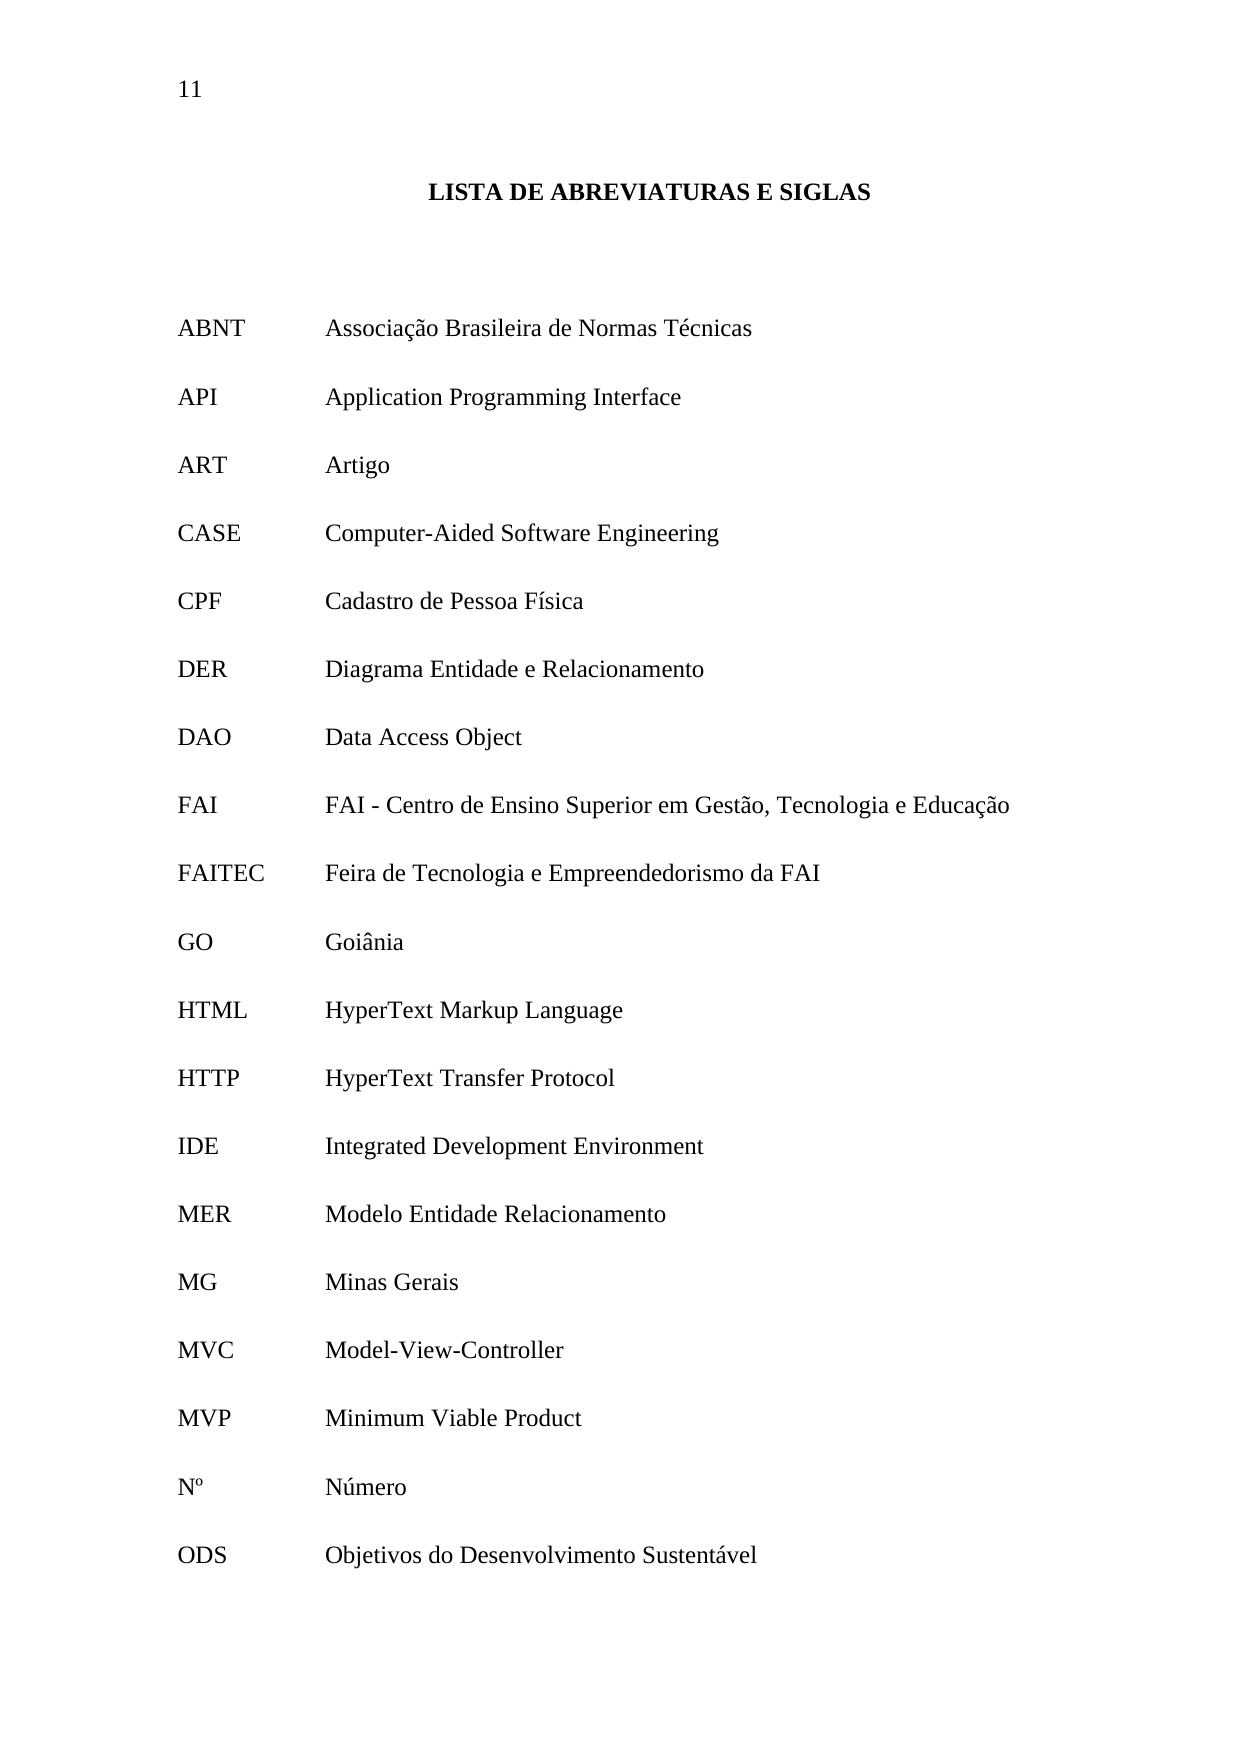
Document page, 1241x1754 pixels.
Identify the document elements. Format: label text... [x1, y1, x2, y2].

text CASE Computer-Aided Software Engineering [177, 518, 1122, 547]
text LISTA DE ABREVIATURAS E SIGLAS [177, 177, 1122, 206]
text MVC Model-View-Controller [177, 1335, 1122, 1364]
text ABNT Associação Brasileira de Normas Técnicas [177, 313, 1122, 342]
text MER Modelo Entidade Relacionamento [177, 1199, 1122, 1228]
text API Application Programming Interface [177, 382, 1122, 410]
text HTML HyperText Markup Language [177, 995, 1122, 1023]
text Nº Número [177, 1472, 1122, 1500]
text ODS Objetivos do Desenvolvimento Sustentável [177, 1540, 1122, 1568]
text FAI FAI - Centro de Ensino Superior em Gestão, Tecnologia e Educação [177, 790, 1122, 819]
text ART Artigo [177, 450, 1122, 478]
text IDE Integrated Development Environment [177, 1131, 1122, 1160]
text HTTP HyperText Transfer Protocol [177, 1063, 1122, 1092]
text DAO Data Access Object [177, 722, 1122, 751]
text MVP Minimum Viable Product [177, 1403, 1122, 1432]
text GO Goiânia [177, 927, 1122, 955]
text DER Diagrama Entidade e Relacionamento [177, 654, 1122, 683]
text MG Minas Gerais [177, 1267, 1122, 1296]
text CPF Cadastro de Pessoa Física [177, 586, 1122, 615]
text FAITEC Feira de Tecnologia e Empreendedorismo da FAI [177, 858, 1122, 887]
